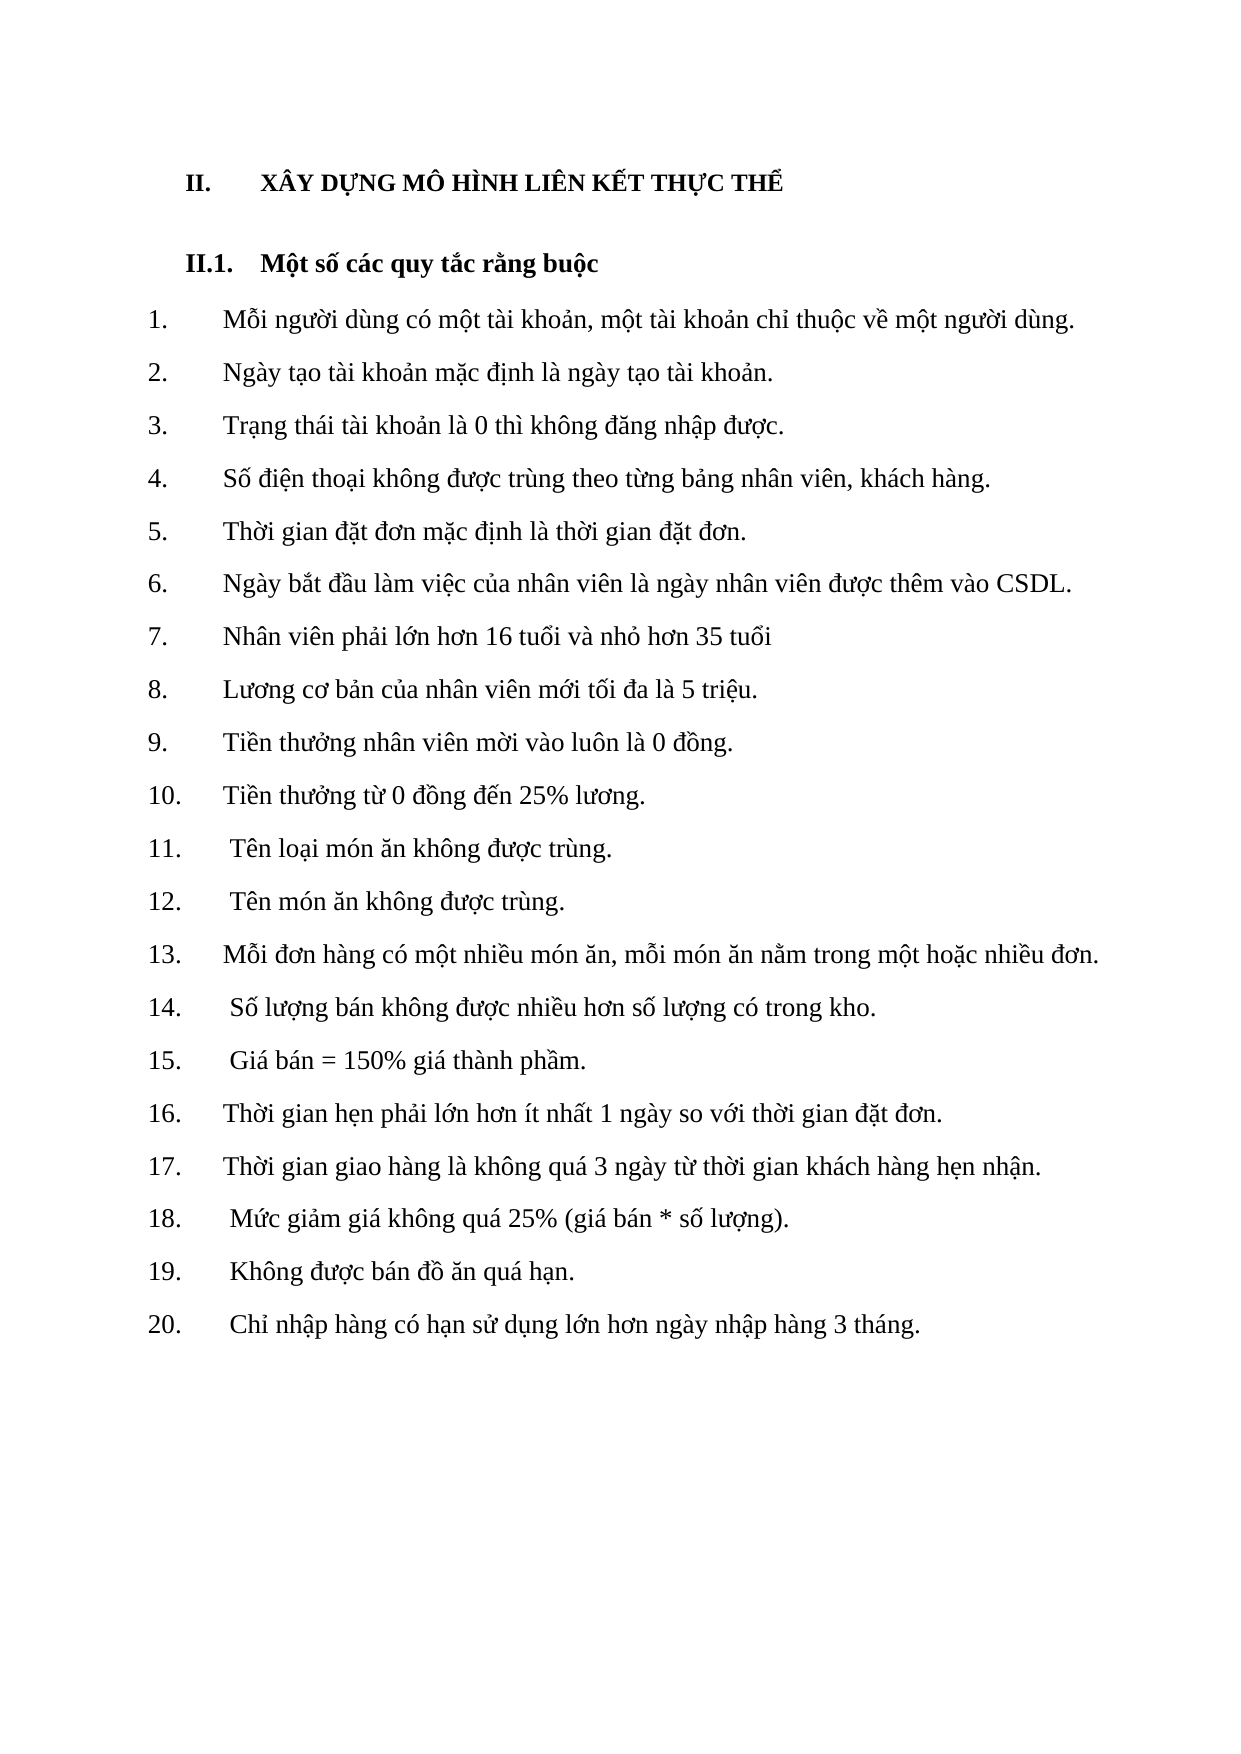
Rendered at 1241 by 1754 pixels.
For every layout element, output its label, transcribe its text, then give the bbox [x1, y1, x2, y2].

text 4. Số điện thoại không được trùng theo từng bảng nhân viên, khách hàng. [148, 462, 1122, 493]
text 3. Trạng thái tài khoản là 0 thì không đăng nhập được. [148, 409, 1122, 440]
list XÂY DỰNG MÔ HÌNH LIÊN KẾT THỰC THỂ [185, 168, 1122, 197]
text 18. Mức giảm giá không quá 25% (giá bán * số lượng). [148, 1203, 1122, 1234]
text 1. Mỗi người dùng có một tài khoản, một tài khoản chỉ thuộc về một người dùng. [148, 303, 1122, 334]
text 19. Không được bán đồ ăn quá hạn. [148, 1256, 1122, 1287]
text 14. Số lượng bán không được nhiều hơn số lượng có trong kho. [148, 991, 1122, 1022]
text 8. Lương cơ bản của nhân viên mới tối đa là 5 triệu. [148, 673, 1122, 704]
text 10. Tiền thưởng từ 0 đồng đến 25% lương. [148, 779, 1122, 810]
list Một số các quy tắc rằng buộc [185, 247, 1122, 278]
text 17. Thời gian giao hàng là không quá 3 ngày từ thời gian khách hàng hẹn nhận. [148, 1150, 1122, 1181]
text 20. Chỉ nhập hàng có hạn sử dụng lớn hơn ngày nhập hàng 3 tháng. [148, 1308, 1122, 1339]
text 15. Giá bán = 150% giá thành phầm. [148, 1044, 1122, 1075]
text 9. Tiền thưởng nhân viên mời vào luôn là 0 đồng. [148, 726, 1122, 757]
text 2. Ngày tạo tài khoản mặc định là ngày tạo tài khoản. [148, 356, 1122, 387]
text 5. Thời gian đặt đơn mặc định là thời gian đặt đơn. [148, 515, 1122, 546]
text 6. Ngày bắt đầu làm việc của nhân viên là ngày nhân viên được thêm vào CSDL. [148, 568, 1122, 599]
text 16. Thời gian hẹn phải lớn hơn ít nhất 1 ngày so với thời gian đặt đơn. [148, 1097, 1122, 1128]
text 11. Tên loại món ăn không được trùng. [148, 832, 1122, 863]
text 12. Tên món ăn không được trùng. [148, 885, 1122, 916]
text 13. Mỗi đơn hàng có một nhiều món ăn, mỗi món ăn nằm trong một hoặc nhiều đơn. [148, 938, 1122, 969]
text 7. Nhân viên phải lớn hơn 16 tuổi và nhỏ hơn 35 tuổi [148, 621, 1122, 652]
